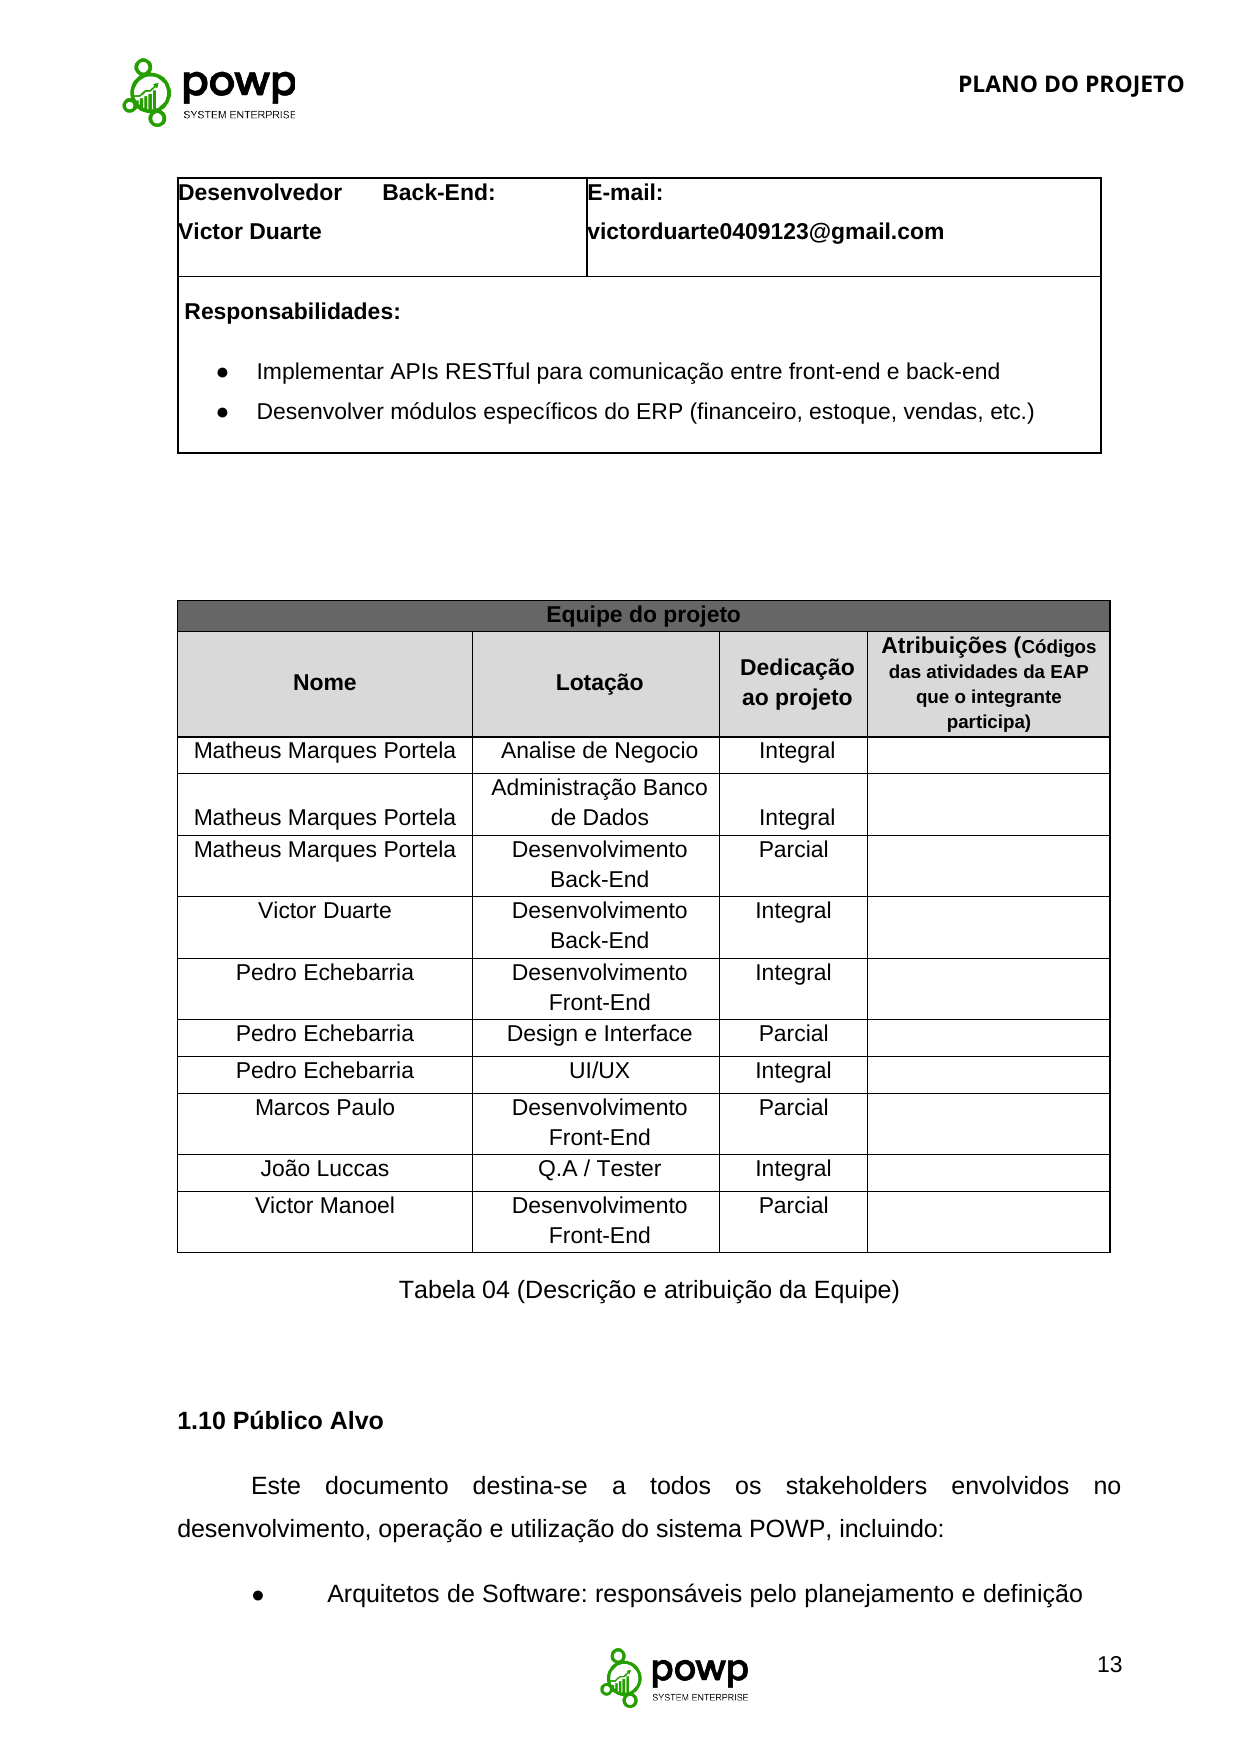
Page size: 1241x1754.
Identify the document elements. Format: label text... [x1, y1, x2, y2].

table_cell Integral [720, 1057, 867, 1092]
table_cell Desenvolvedor Back-End: Victor Duarte [179, 179, 586, 276]
table_cell Matheus Marques Portela [178, 836, 472, 896]
table_cell Marcos Paulo [178, 1094, 472, 1154]
table_cell [868, 738, 1109, 773]
table_cell Administração Banco de Dados [473, 774, 719, 834]
table_cell Matheus Marques Portela [178, 738, 472, 773]
text Tabela 04 (Descrição e atribuição da Equipe) [177, 1275, 1122, 1304]
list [177, 1579, 1084, 1608]
table_cell Matheus Marques Portela [178, 774, 472, 834]
table_cell Desenvolvimento Back-End [473, 836, 719, 896]
table_cell [868, 1155, 1109, 1191]
table_cell Integral [720, 774, 867, 834]
table_cell [868, 1020, 1109, 1056]
table_cell Integral [720, 738, 867, 773]
table_cell Desenvolvimento Front-End [473, 959, 719, 1019]
table_cell Parcial [720, 1020, 867, 1056]
table_cell Integral [720, 1155, 867, 1191]
table_cell Integral [720, 959, 867, 1019]
table_cell Design e Interface [473, 1020, 719, 1056]
table_cell UI/UX [473, 1057, 719, 1092]
table_cell [868, 959, 1109, 1019]
subtitle 1.10 Público Alvo [177, 1406, 1122, 1434]
table_cell Pedro Echebarria [178, 1020, 472, 1056]
table_cell Integral [720, 897, 867, 957]
table_cell Nome [178, 632, 472, 736]
table_cell E-mail: victorduarte0409123@gmail.com [588, 179, 1100, 276]
table_cell Lotação [473, 632, 719, 736]
picture [600, 1648, 748, 1708]
table_cell [868, 1094, 1109, 1154]
table_cell Parcial [720, 1192, 867, 1252]
table_cell João Luccas [178, 1155, 472, 1191]
table_cell Victor Manoel [178, 1192, 472, 1252]
table_cell Desenvolvimento Front-End [473, 1192, 719, 1252]
table_cell Desenvolvimento Back-End [473, 897, 719, 957]
table_cell Pedro Echebarria [178, 1057, 472, 1092]
table_cell Dedicação ao projeto [720, 632, 867, 736]
table_cell Responsabilidades: Implementar APIs RESTful para comunicação entre front-end e back-end Desenvolver módulos específicos do ERP (financeiro, estoque, vendas, etc.) [179, 277, 1100, 452]
table_cell [868, 1192, 1109, 1252]
table_cell Victor Duarte [178, 897, 472, 957]
table_cell Desenvolvimento Front-End [473, 1094, 719, 1154]
table_cell Q.A / Tester [473, 1155, 719, 1191]
table_cell Parcial [720, 836, 867, 896]
table_cell Analise de Negocio [473, 738, 719, 773]
table_cell [868, 897, 1109, 957]
table_cell [868, 774, 1109, 834]
table_cell Atribuições (Códigos das atividades da EAP que o integrante participa) [868, 632, 1109, 736]
text Este documento destina-se a todos os stakeholders envolvidos no desenvolvimento, operação e utilização do sistema POWP, incluindo: [177, 1471, 1122, 1543]
table_cell Parcial [720, 1094, 867, 1154]
table_cell [868, 836, 1109, 896]
table_cell [868, 1057, 1109, 1092]
table_cell Pedro Echebarria [178, 959, 472, 1019]
table_header Equipe do projeto [178, 601, 1109, 631]
picture [122, 58, 295, 127]
